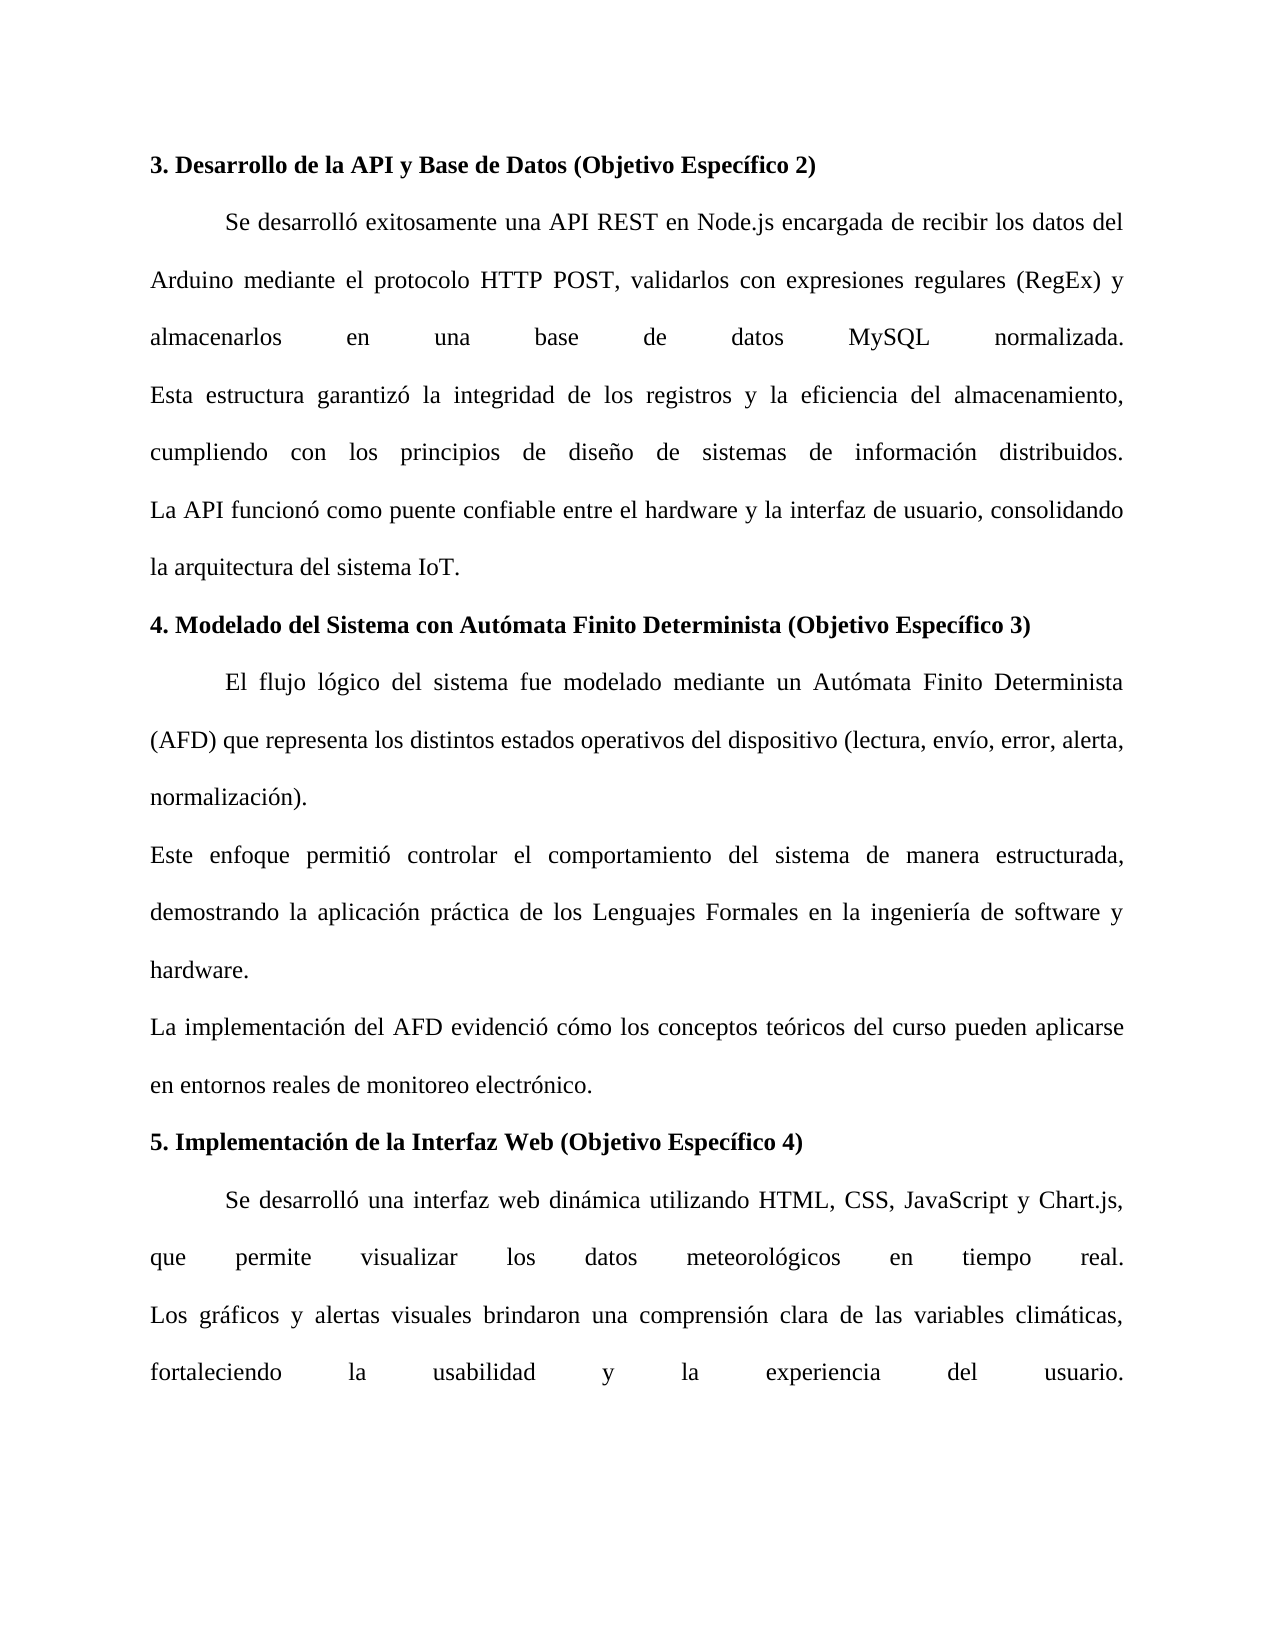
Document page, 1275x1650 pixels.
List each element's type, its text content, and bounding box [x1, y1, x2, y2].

text Se desarrolló exitosamente una API REST en Node.js encargada de recibir los datos del Arduino mediante el protocolo HTTP POST, validarlos con expresiones regulares (RegEx) y almacenarlos en una base de datos MySQL normalizada. Esta estructura garantizó la integridad de los registros y la eficiencia del almacenamiento, cumpliendo con los principios de diseño de sistemas de información distribuidos. La API funcionó como puente confiable entre el hardware y la interfaz de usuario, consolidando la arquitectura del sistema IoT. [150, 207, 1125, 581]
text 3. Desarrollo de la API y Base de Datos (Objetivo Específico 2) [150, 150, 1125, 179]
text 5. Implementación de la Interfaz Web (Objetivo Específico 4) [150, 1127, 1125, 1156]
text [150, 1185, 1125, 1386]
text 4. Modelado del Sistema con Autómata Finito Determinista (Objetivo Específico 3) [150, 610, 1125, 639]
text El flujo lógico del sistema fue modelado mediante un Autómata Finito Determinista (AFD) que representa los distintos estados operativos del dispositivo (lectura, envío, error, alerta, normalización). Este enfoque permitió controlar el comportamiento del sistema de manera estructurada, demostrando la aplicación práctica de los Lenguajes Formales en la ingeniería de software y hardware. La implementación del AFD evidenció cómo los conceptos teóricos del curso pueden aplicarse en entornos reales de monitoreo electrónico. [150, 667, 1125, 1099]
